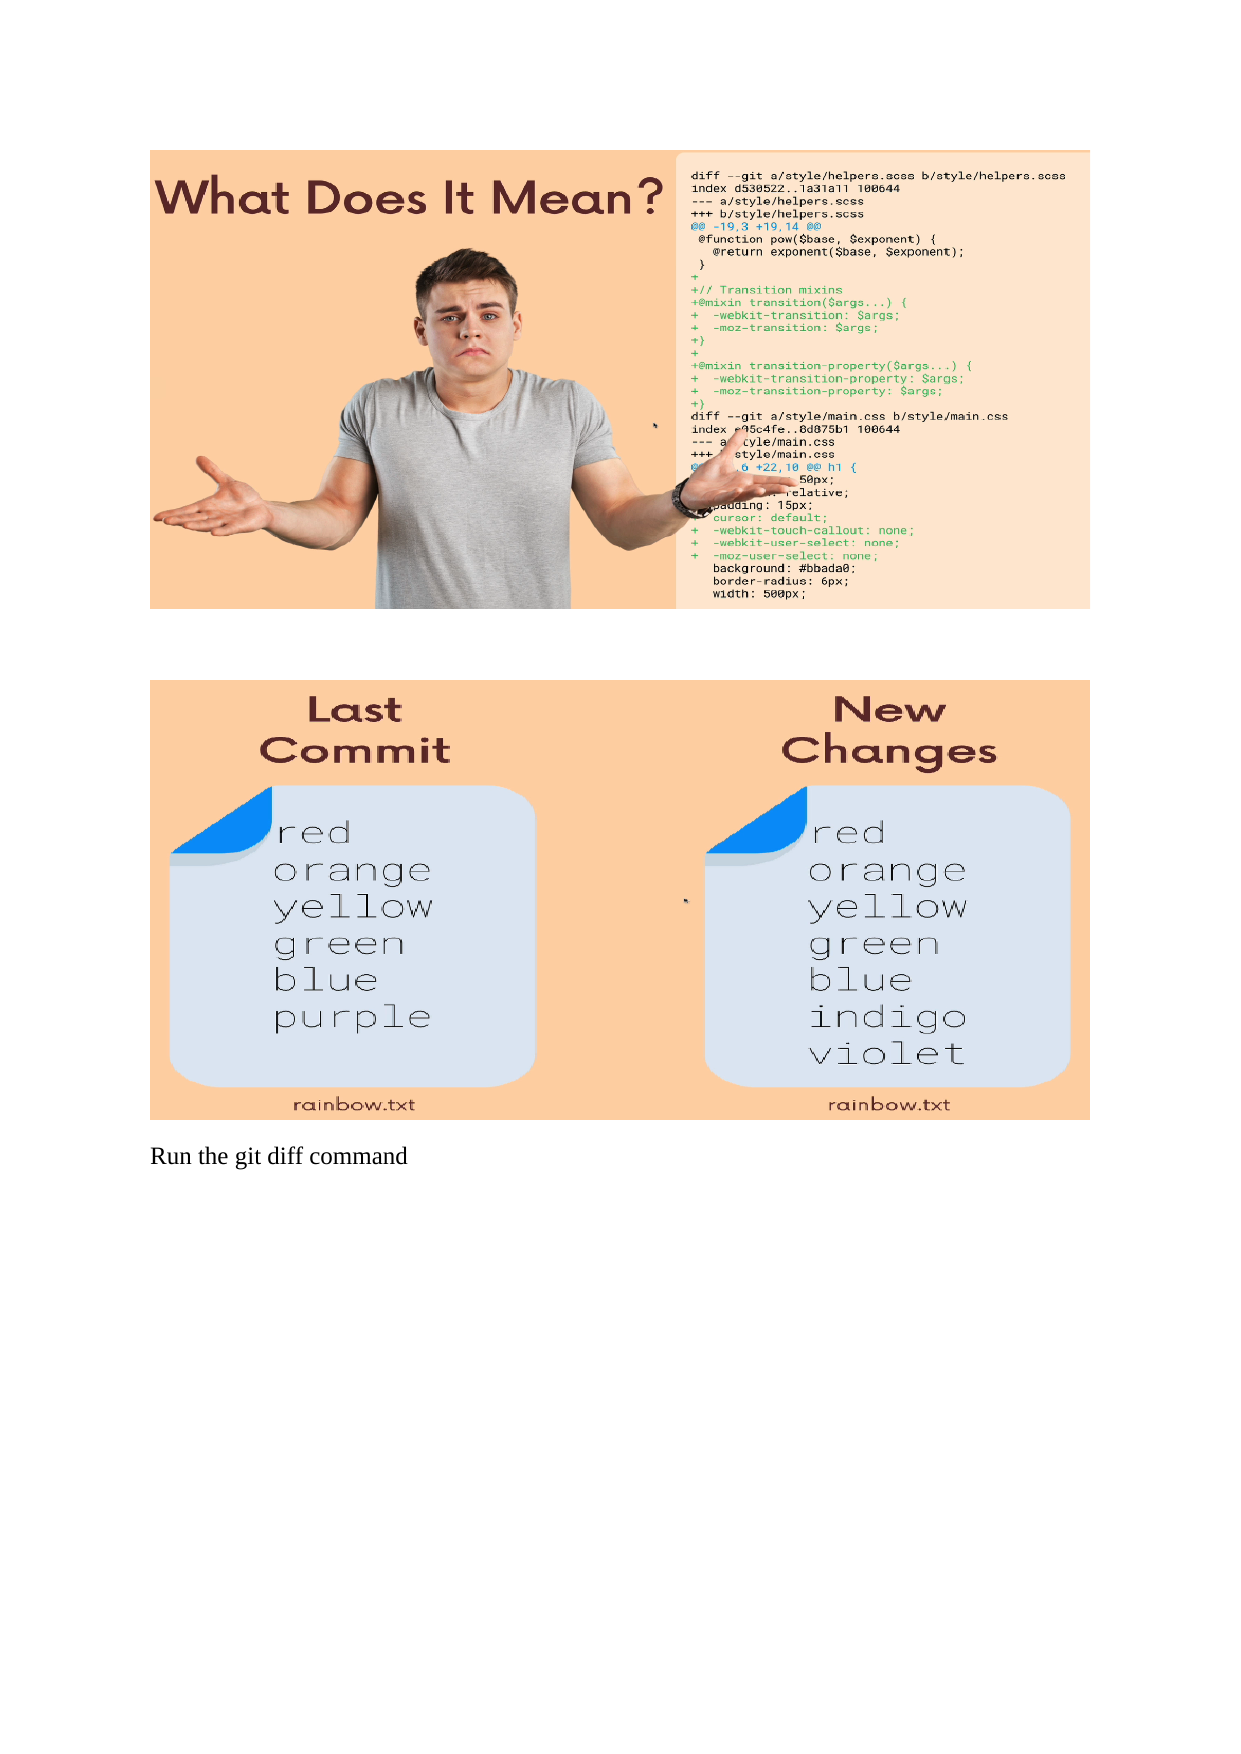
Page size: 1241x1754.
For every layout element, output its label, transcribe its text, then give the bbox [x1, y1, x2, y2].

picture [150, 680, 1090, 1120]
text Run the git diff command [150, 1141, 1090, 1170]
picture [150, 150, 1091, 609]
